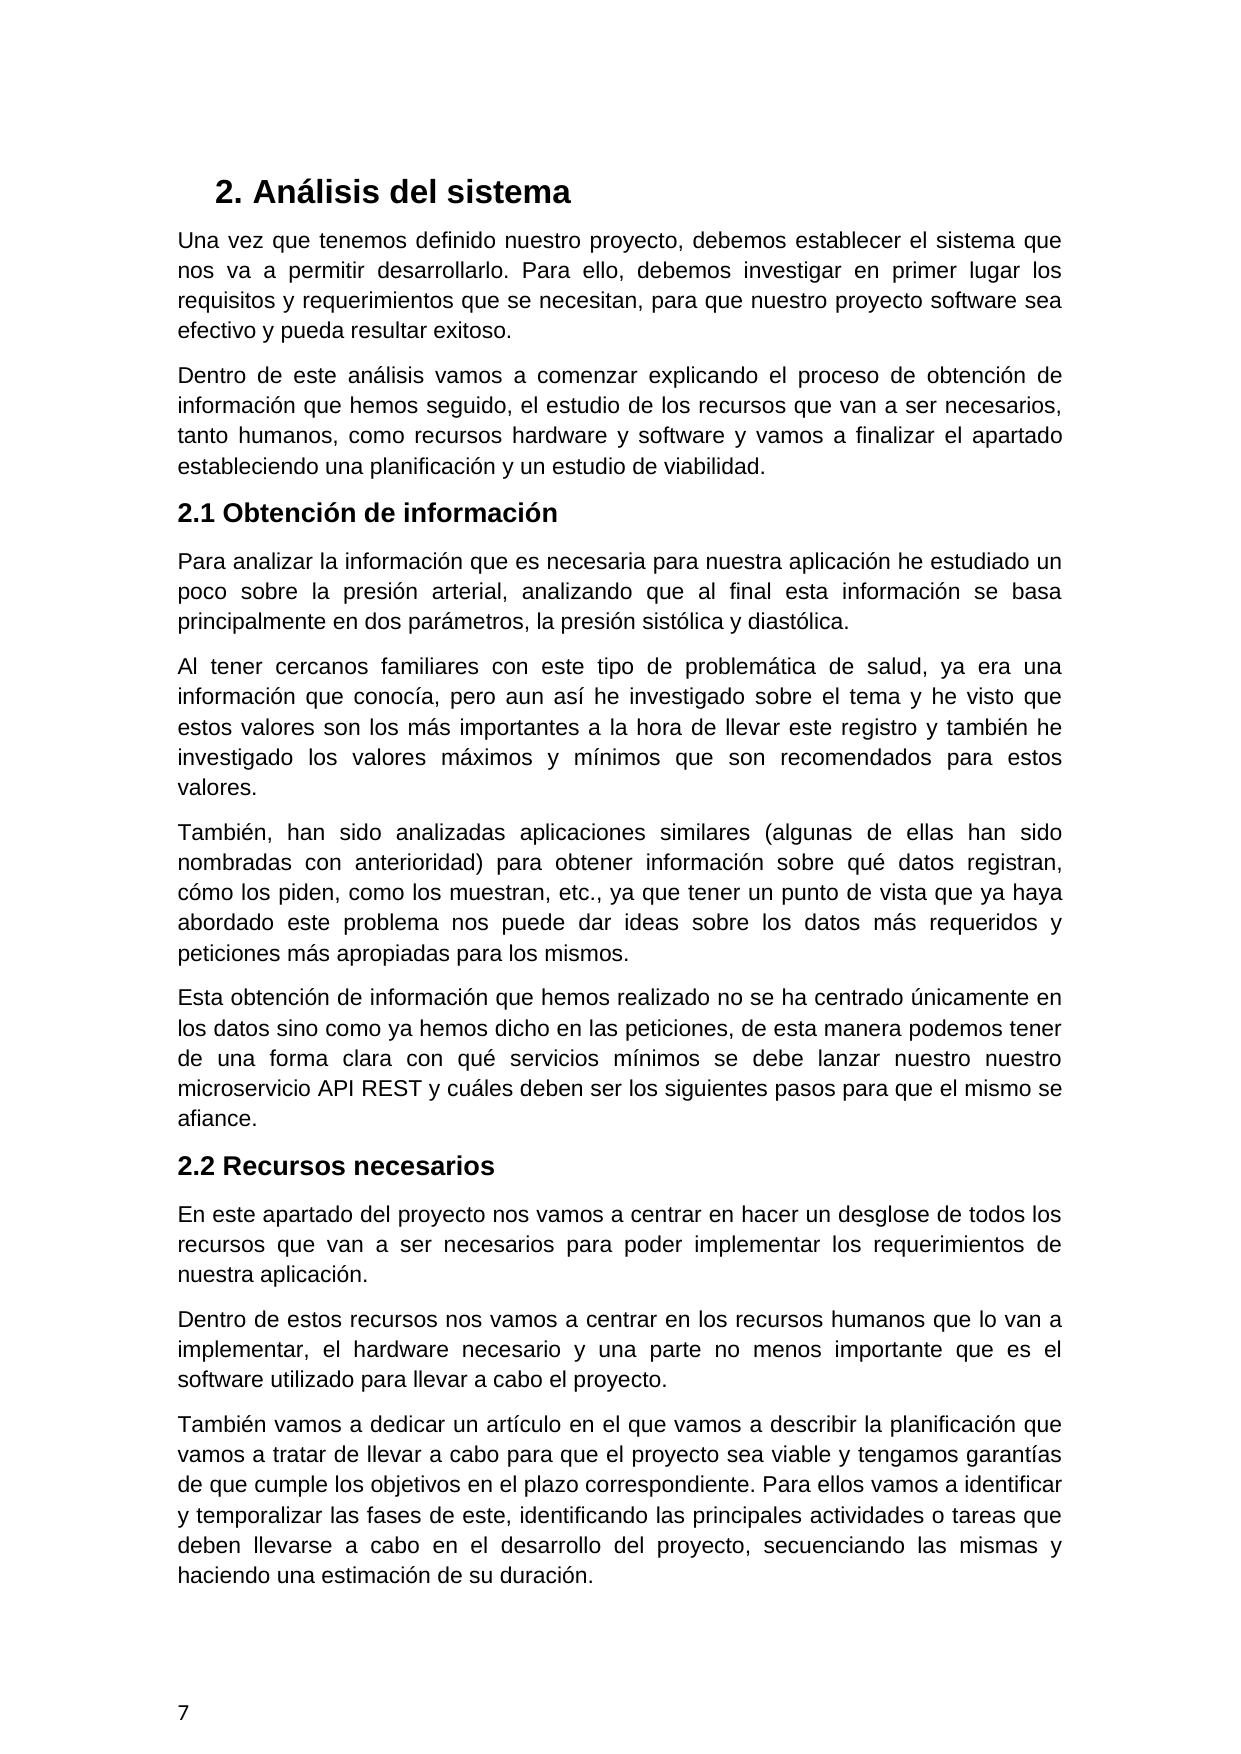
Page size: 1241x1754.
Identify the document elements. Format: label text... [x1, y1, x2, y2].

text También vamos a dedicar un artículo en el que vamos a describir la planificación que vamos a tratar de llevar a cabo para que el proyecto sea viable y tengamos garantías de que cumple los objetivos en el plazo correspondiente. Para ellos vamos a identificar y temporalizar las fases de este, identificando las principales actividades o tareas que deben llevarse a cabo en el desarrollo del proyecto, secuenciando las mismas y haciendo una estimación de su duración. [177, 1411, 1063, 1588]
text En este apartado del proyecto nos vamos a centrar en hacer un desglose de todos los recursos que van a ser necesarios para poder implementar los requerimientos de nuestra aplicación. [177, 1201, 1063, 1287]
text 2.1 Obtención de información [177, 497, 1063, 529]
text Dentro de este análisis vamos a comenzar explicando el proceso de obtención de información que hemos seguido, el estudio de los recursos que van a ser necesarios, tanto humanos, como recursos hardware y software y vamos a finalizar el apartado estableciendo una planificación y un estudio de viabilidad. [177, 362, 1063, 479]
title Análisis del sistema [215, 173, 1063, 211]
text Una vez que tenemos definido nuestro proyecto, debemos establecer el sistema que nos va a permitir desarrollarlo. Para ello, debemos investigar en primer lugar los requisitos y requerimientos que se necesitan, para que nuestro proyecto software sea efectivo y pueda resultar exitoso. [177, 227, 1063, 343]
text Para analizar la información que es necesaria para nuestra aplicación he estudiado un poco sobre la presión arterial, analizando que al final esta información se basa principalmente en dos parámetros, la presión sistólica y diastólica. [177, 548, 1063, 635]
text Al tener cercanos familiares con este tipo de problemática de salud, ya era una información que conocía, pero aun así he investigado sobre el tema y he visto que estos valores son los más importantes a la hora de llevar este registro y también he investigado los valores máximos y mínimos que son recomendados para estos valores. [177, 653, 1063, 800]
text 2.2 Recursos necesarios [177, 1150, 1063, 1181]
text Dentro de estos recursos nos vamos a centrar en los recursos humanos que lo van a implementar, el hardware necesario y una parte no menos importante que es el software utilizado para llevar a cabo el proyecto. [177, 1306, 1063, 1392]
text Esta obtención de información que hemos realizado no se ha centrado únicamente en los datos sino como ya hemos dicho en las peticiones, de esta manera podemos tener de una forma clara con qué servicios mínimos se debe lanzar nuestro nuestro microservicio API REST y cuáles deben ser los siguientes pasos para que el mismo se afiance. [177, 984, 1063, 1132]
text También, han sido analizadas aplicaciones similares (algunas de ellas han sido nombradas con anterioridad) para obtener información sobre qué datos registran, cómo los piden, como los muestran, etc., ya que tener un punto de vista que ya haya abordado este problema nos puede dar ideas sobre los datos más requeridos y peticiones más apropiadas para los mismos. [177, 819, 1063, 966]
